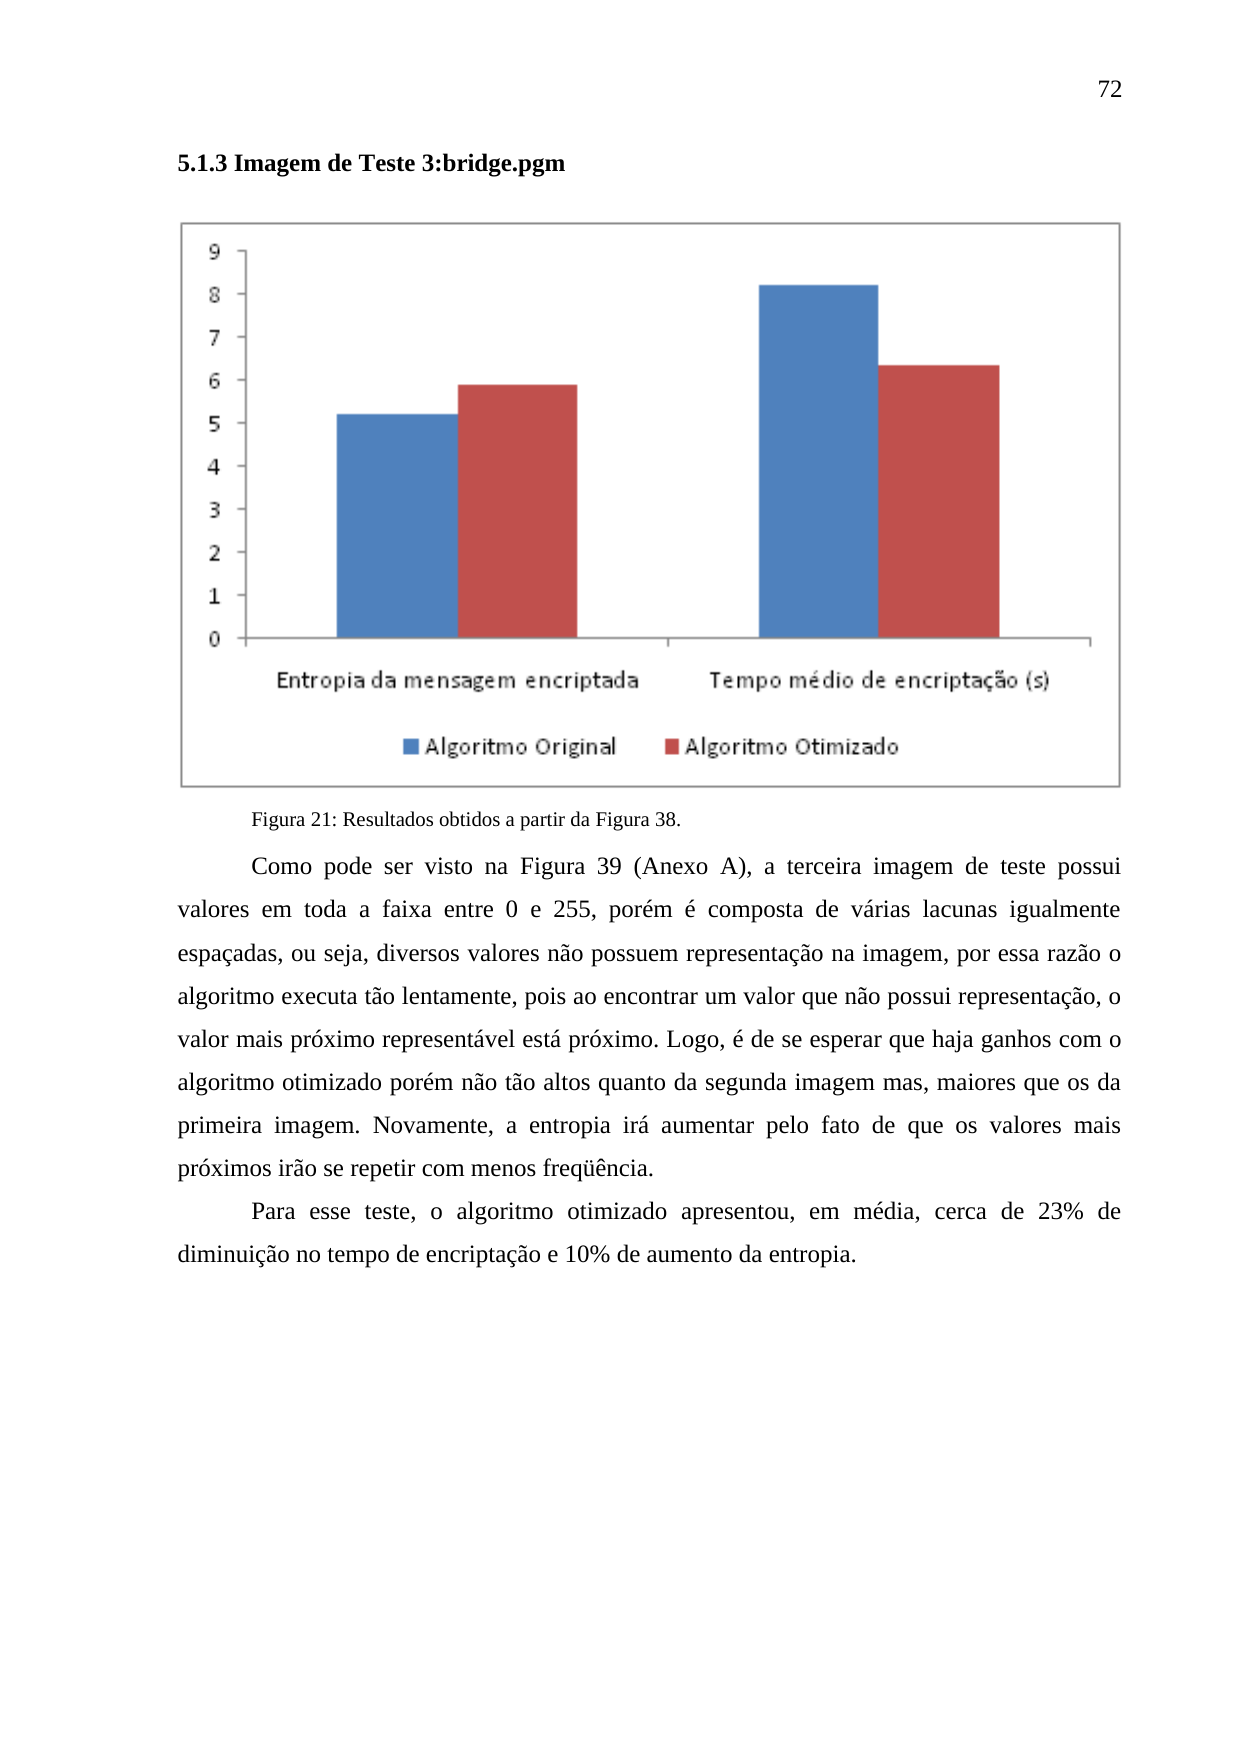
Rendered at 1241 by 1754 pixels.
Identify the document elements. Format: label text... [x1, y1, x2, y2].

picture [177, 220, 1125, 792]
subtitle 5.1.3 Imagem de Teste 3:bridge.pgm [177, 148, 1122, 176]
text Para esse teste, o algoritmo otimizado apresentou, em média, cerca de 23% de diminuição no tempo de encriptação e 10% de aumento da entropia. [177, 1196, 1122, 1268]
